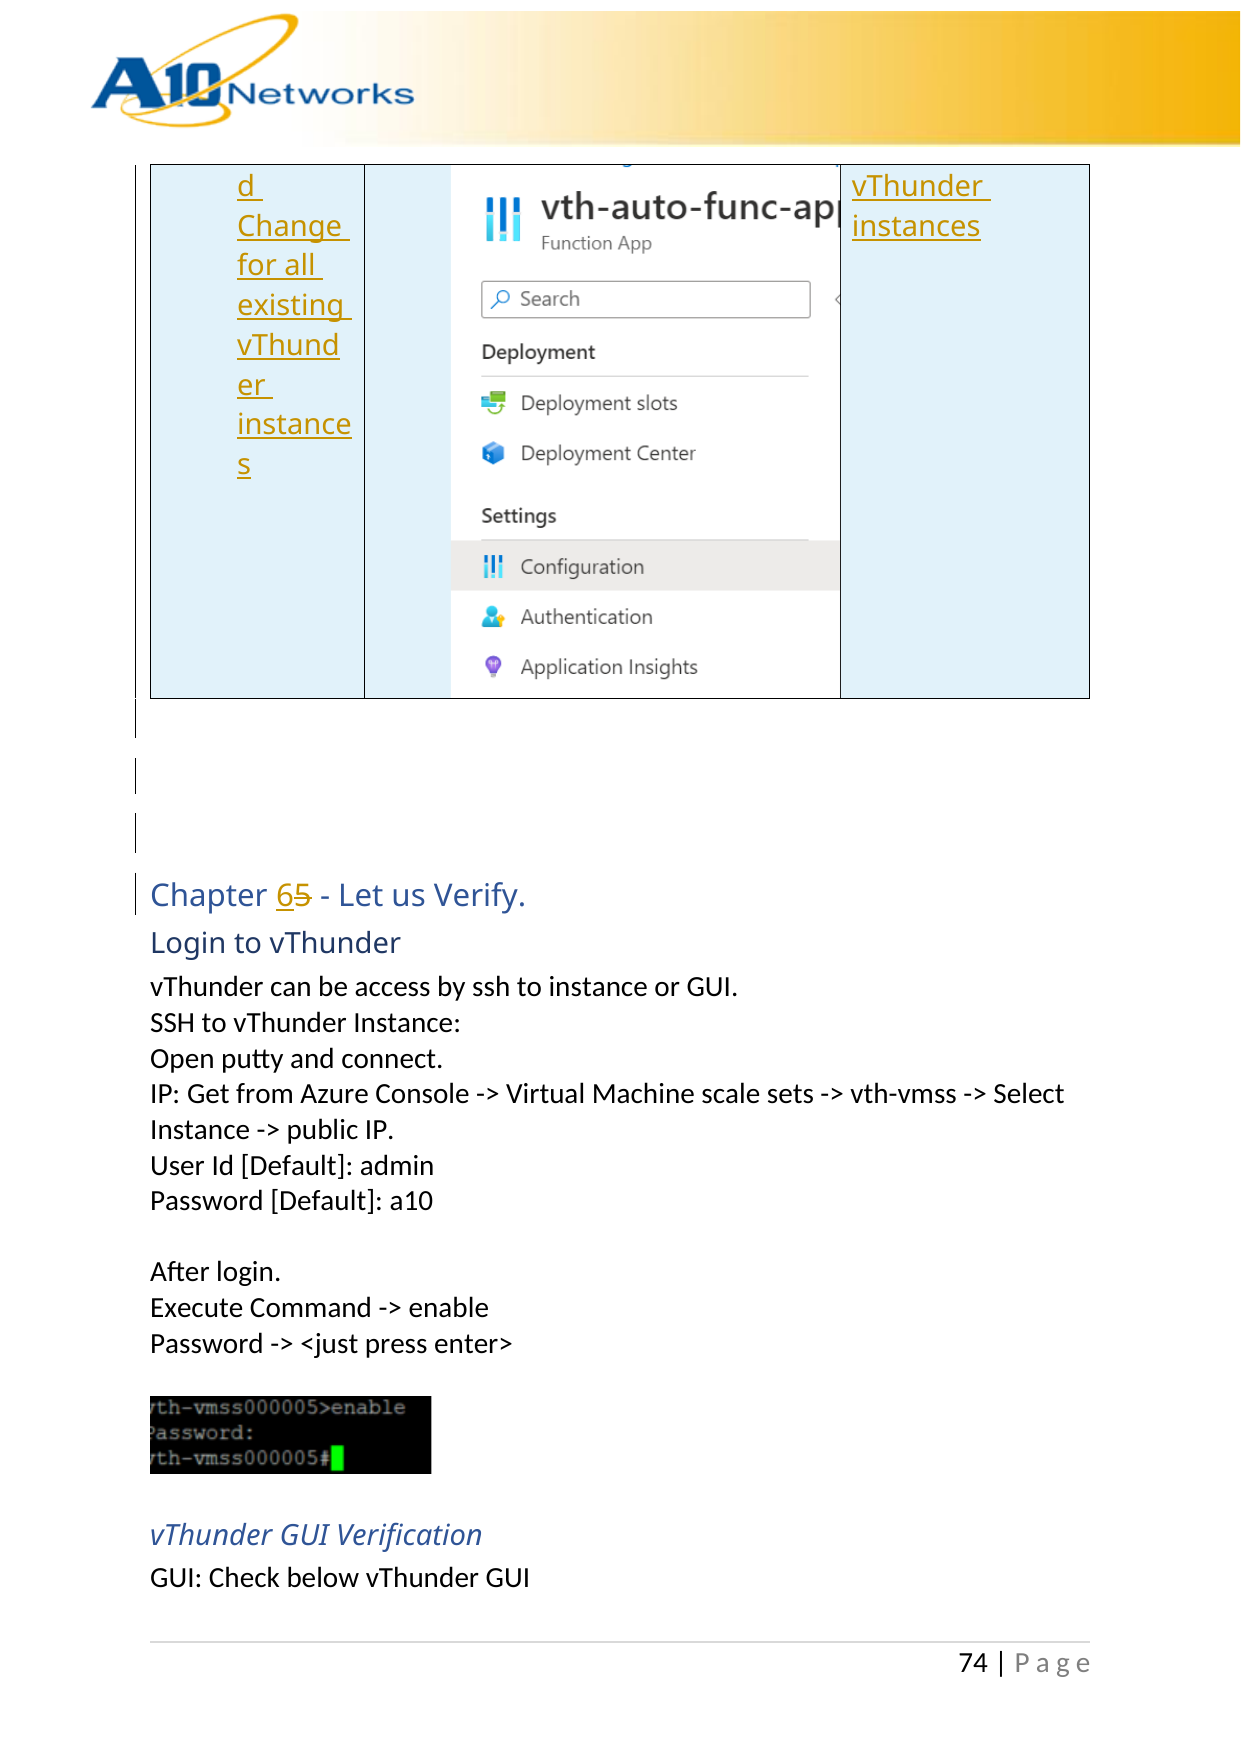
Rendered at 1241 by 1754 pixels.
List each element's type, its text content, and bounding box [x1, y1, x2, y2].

picture [0, 11, 1241, 147]
text Execute Command -> enable [150, 1289, 1090, 1325]
text vThunder can be access by ssh to instance or GUI. [150, 968, 1090, 1004]
text GUI: Check below vThunder GUI [150, 1559, 1090, 1595]
text Open putty and connect. [150, 1040, 1090, 1075]
text Password -> <just press enter> [150, 1325, 1090, 1360]
text IP: Get from Azure Console -> Virtual Machine scale sets -> vth-vmss -> Select Instance -> public IP. [150, 1075, 1090, 1147]
text After login. [150, 1253, 1090, 1289]
subtitle Chapter - Let us Verify. [150, 873, 1090, 915]
text User Id [Default]: admin [150, 1147, 1090, 1182]
picture [450, 165, 841, 698]
picture [150, 1396, 432, 1474]
subtitle Login to vThunder [150, 923, 1090, 962]
text SSH to vThunder Instance: [150, 1004, 1090, 1040]
text Password [Default]: a10 [150, 1182, 1090, 1218]
subtitle vThunder GUI Verification [150, 1514, 1090, 1553]
